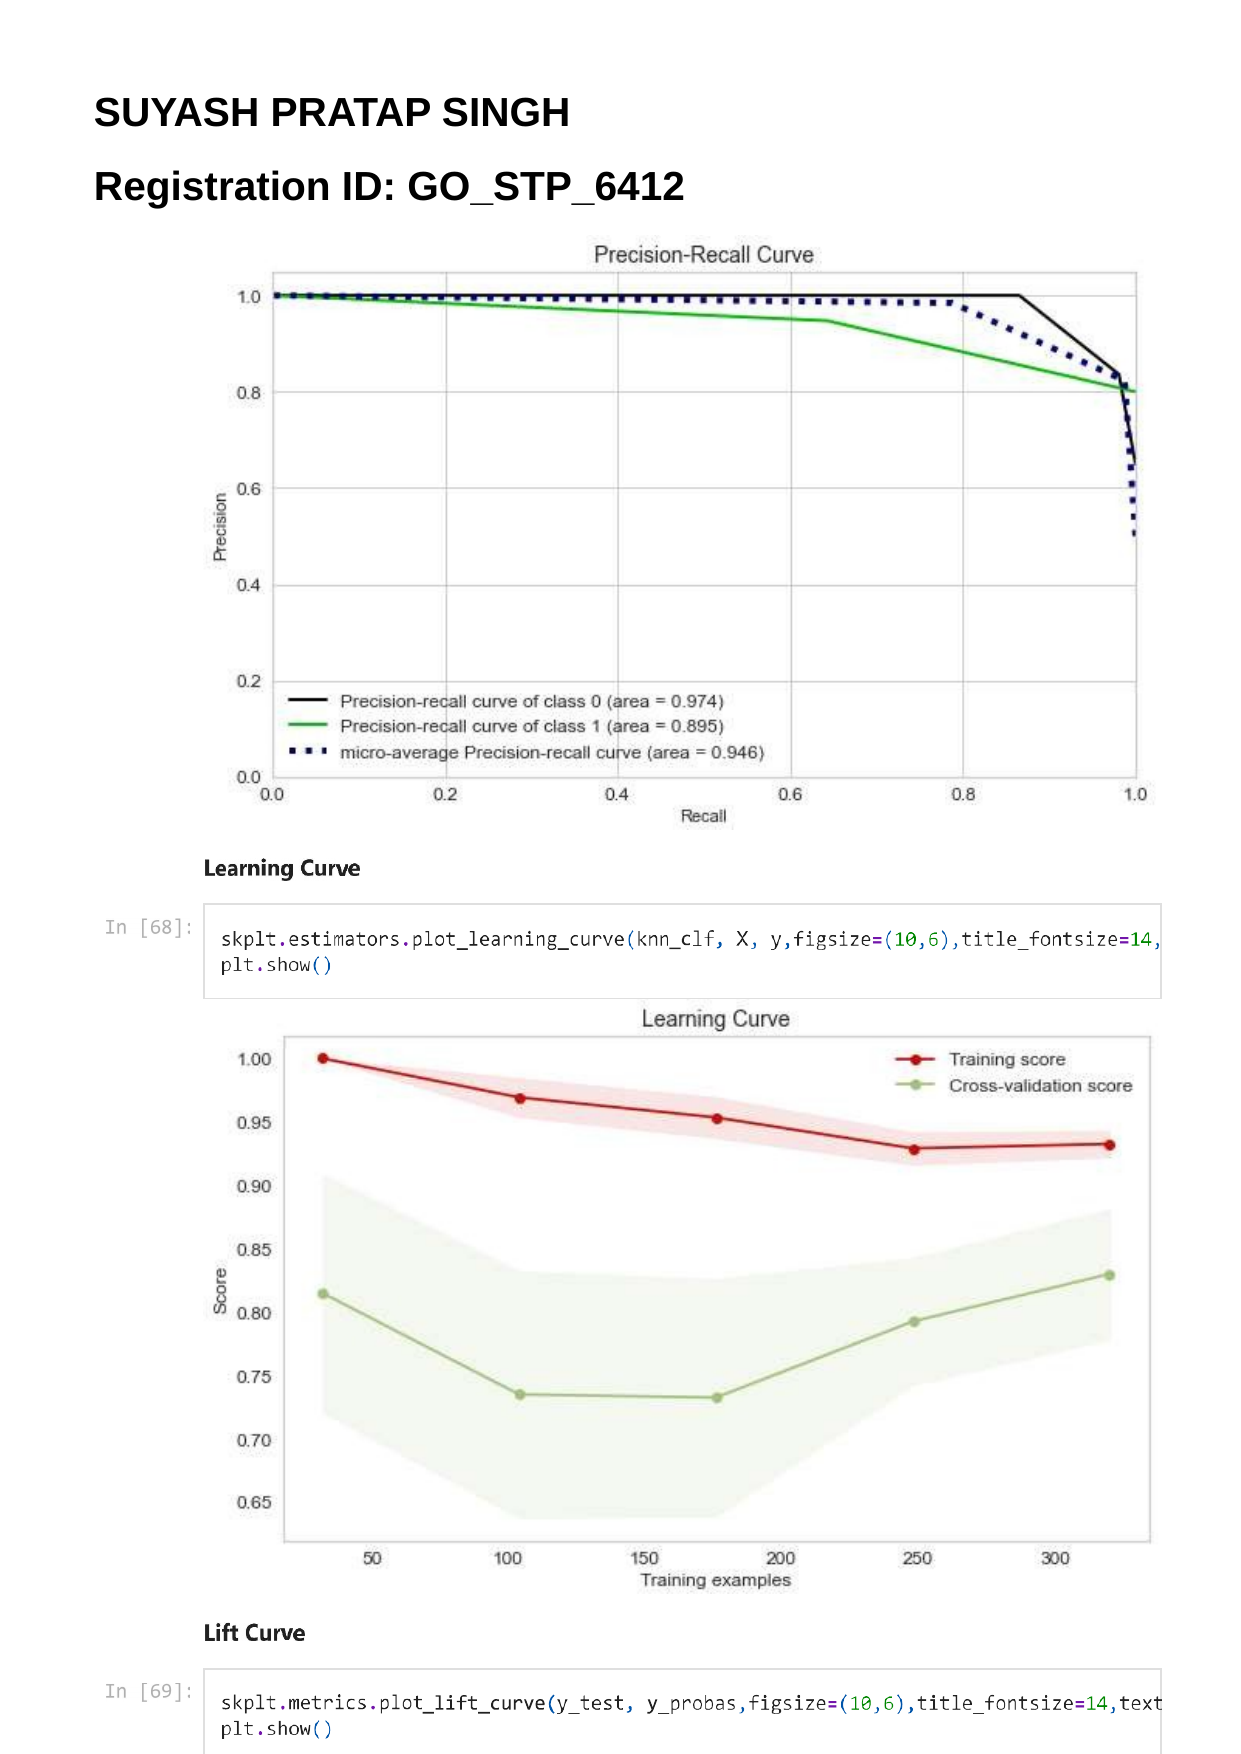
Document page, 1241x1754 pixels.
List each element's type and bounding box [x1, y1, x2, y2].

picture [203, 999, 1159, 1594]
picture [106, 1683, 190, 1702]
picture [771, 930, 1159, 950]
picture [222, 1694, 422, 1739]
picture [205, 859, 247, 876]
picture [557, 1695, 623, 1714]
picture [203, 235, 1156, 830]
picture [693, 930, 714, 946]
picture [222, 930, 668, 975]
picture [248, 858, 360, 881]
picture [736, 931, 756, 949]
picture [205, 1622, 305, 1641]
picture [106, 918, 190, 938]
picture [658, 1694, 1162, 1714]
